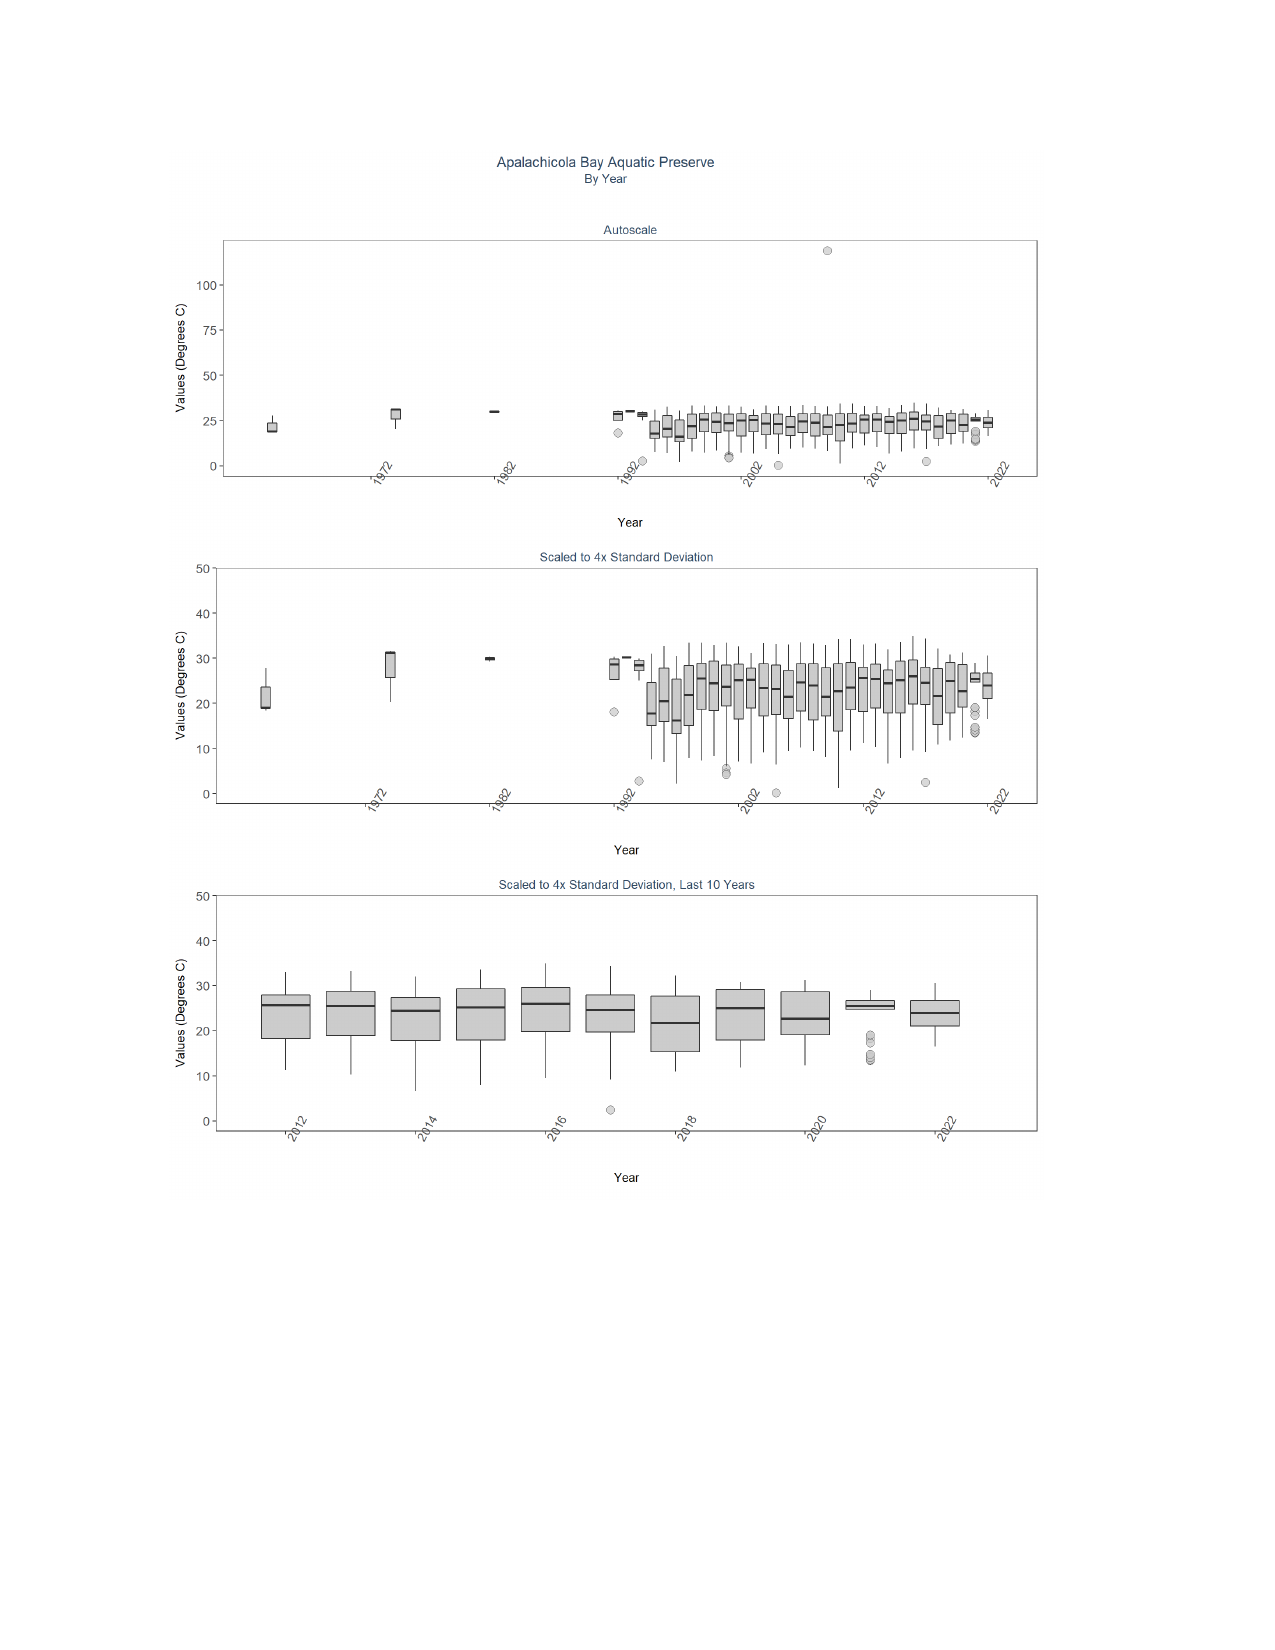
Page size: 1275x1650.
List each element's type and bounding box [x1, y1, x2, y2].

picture [168, 150, 1044, 1200]
